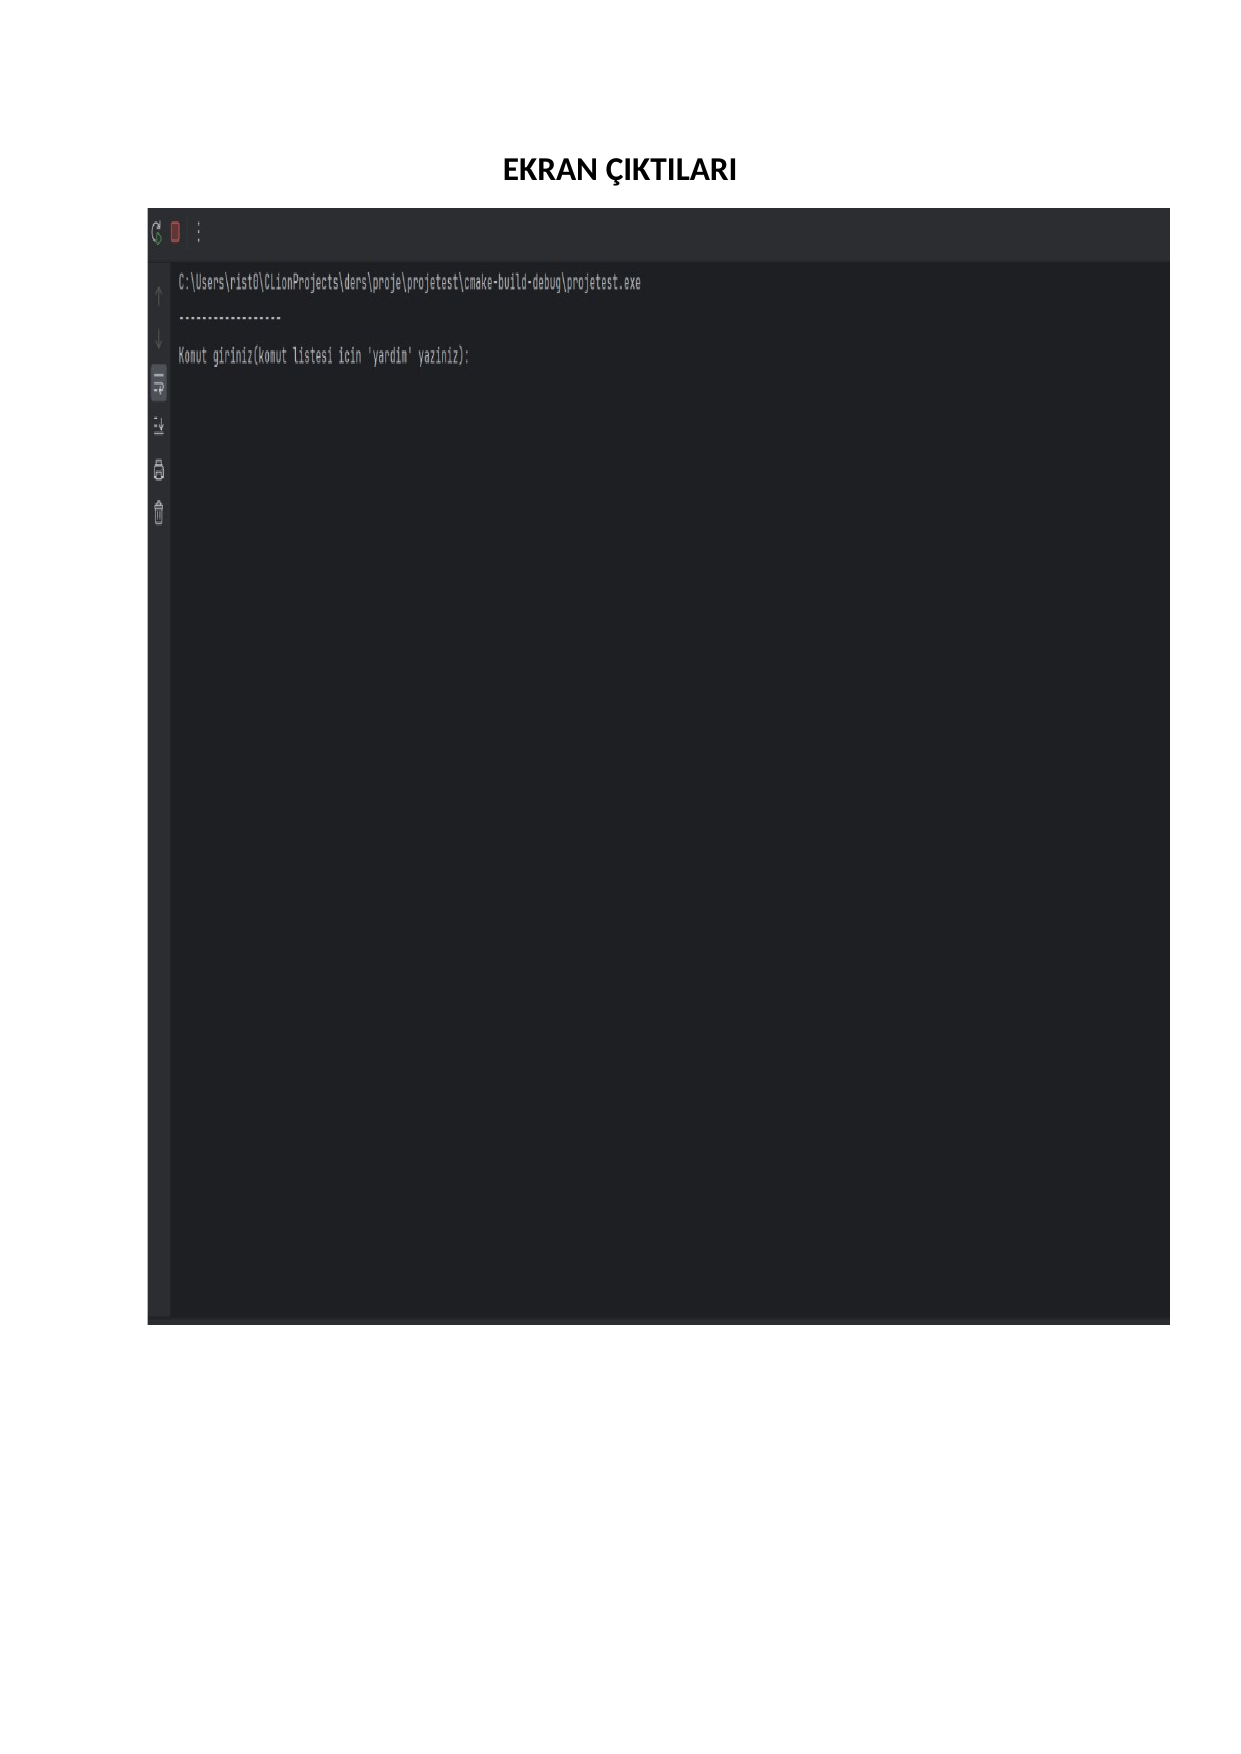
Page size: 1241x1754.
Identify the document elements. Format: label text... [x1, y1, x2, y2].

text EKRAN ÇIKTILARI [148, 148, 1093, 188]
picture [147, 208, 1170, 1325]
